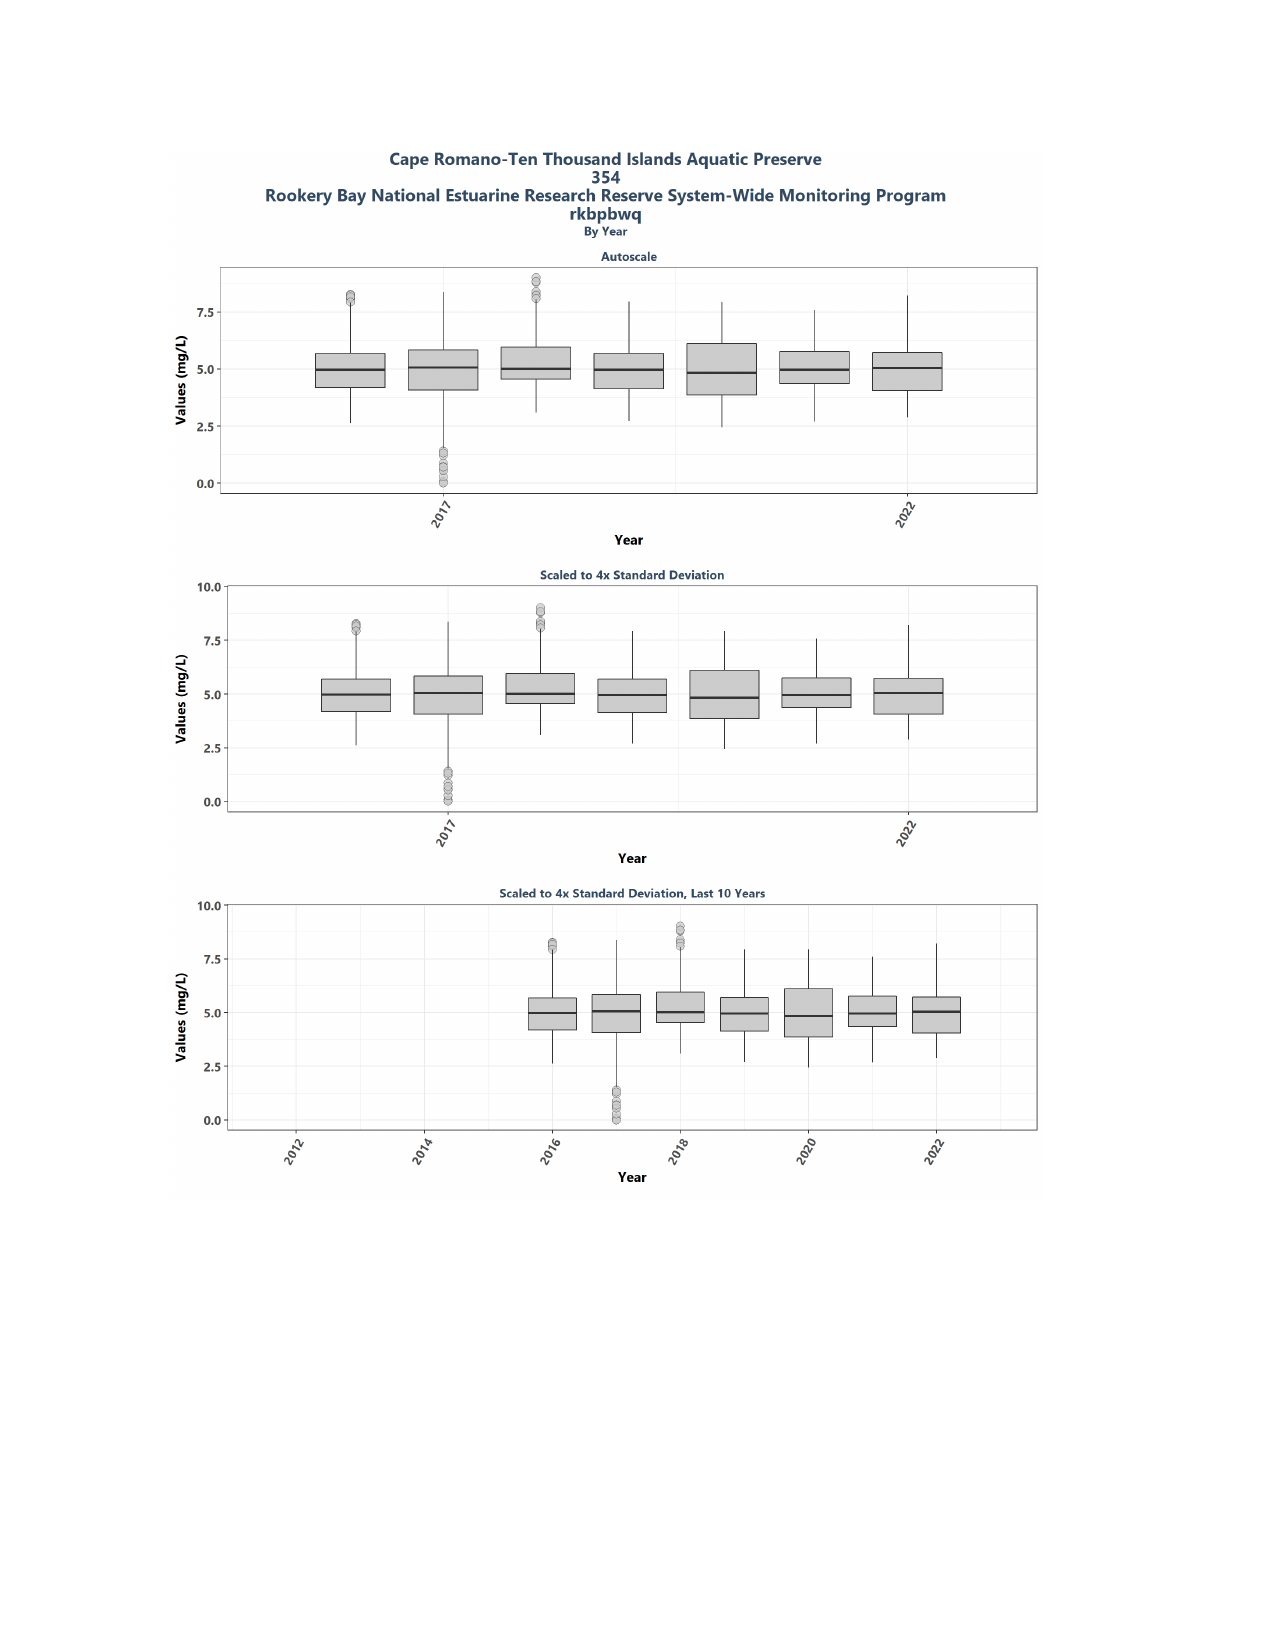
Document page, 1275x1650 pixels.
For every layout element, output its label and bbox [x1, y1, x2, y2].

picture [168, 150, 1044, 1200]
